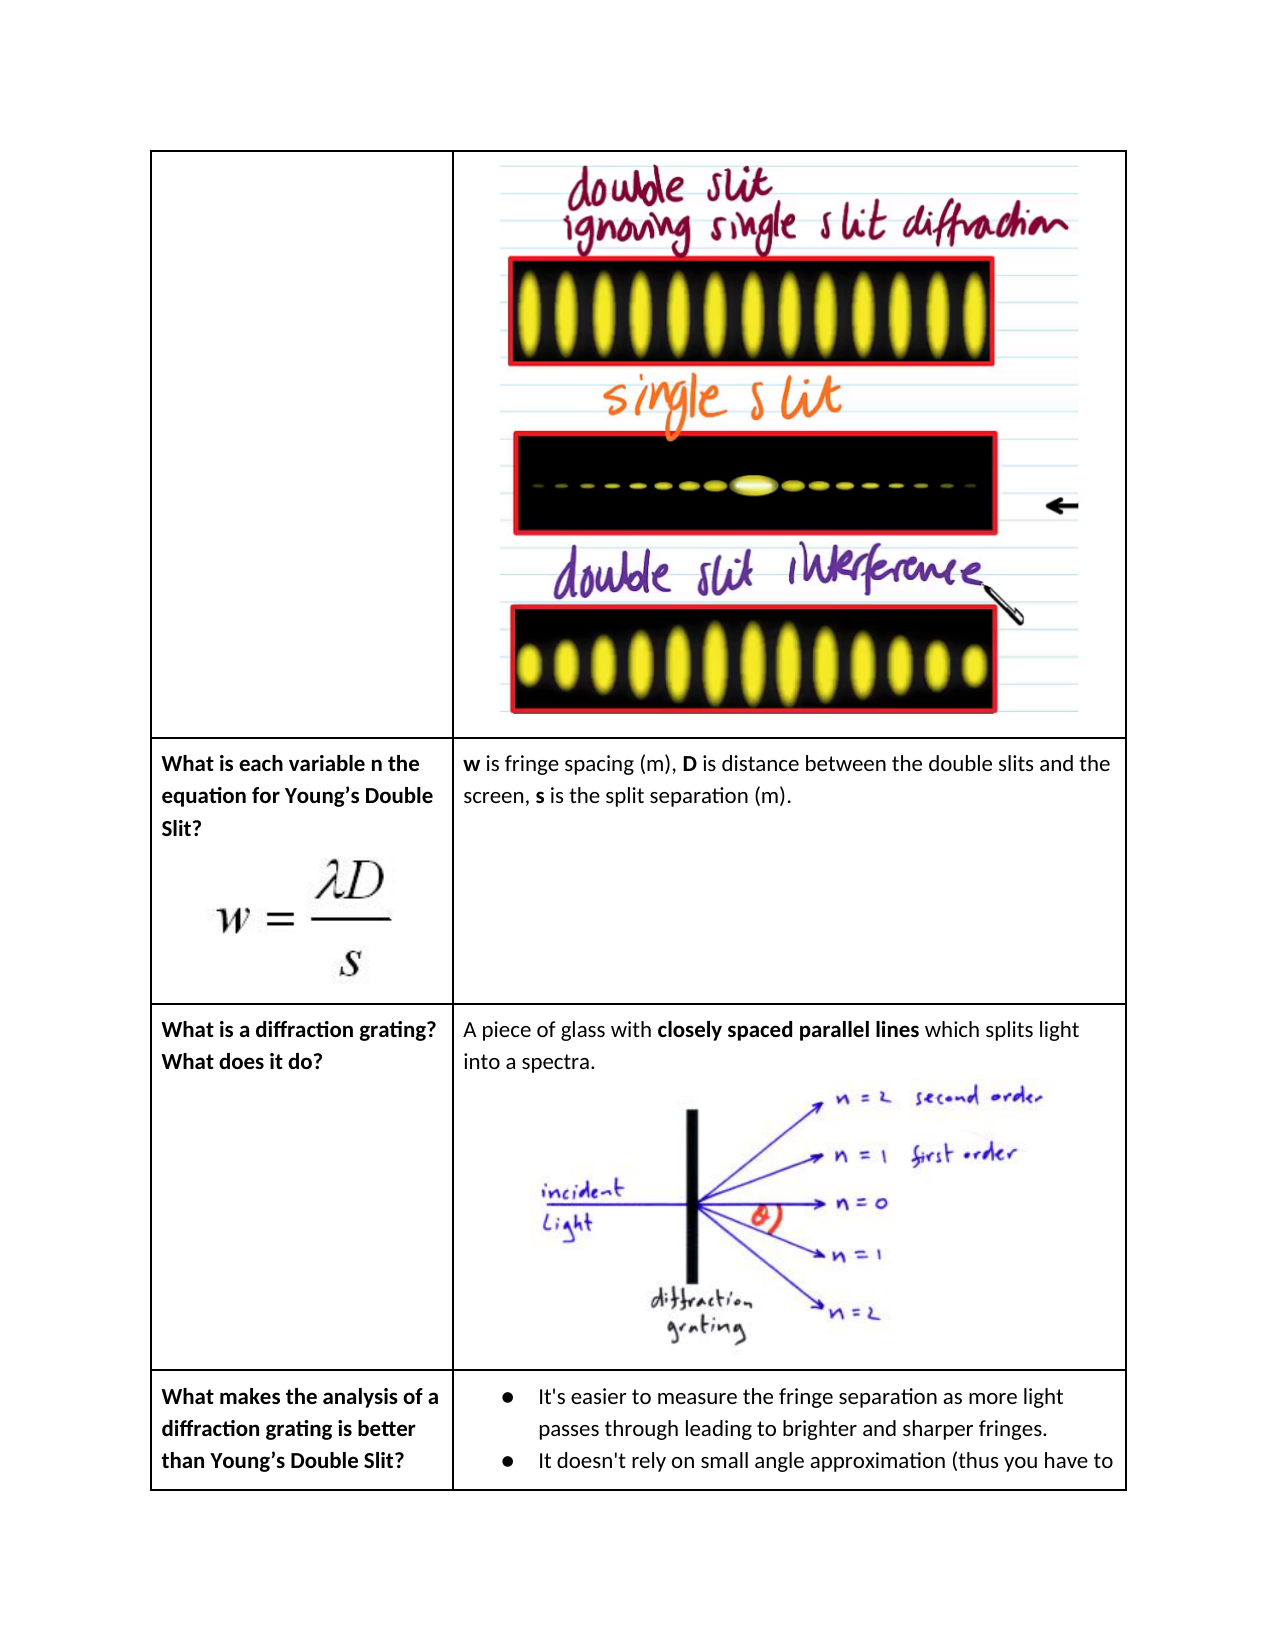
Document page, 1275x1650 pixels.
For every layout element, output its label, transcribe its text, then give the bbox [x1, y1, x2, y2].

table_cell What is each variable n the equation for Young’s Double Slit? [152, 739, 452, 1002]
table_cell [454, 152, 1125, 737]
picture [206, 846, 398, 989]
table_cell w is fringe spacing (m), D is distance between the double slits and the screen, s is the split separation (m). [454, 739, 1125, 1002]
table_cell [152, 1371, 452, 1488]
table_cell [454, 1371, 1125, 1488]
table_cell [152, 152, 452, 737]
table_cell What is a diffraction grating? What does it do? [152, 1005, 452, 1369]
table_cell A piece of glass with closely spaced parallel lines which splits light into a spectra. [454, 1005, 1125, 1369]
picture [500, 162, 1079, 723]
picture [530, 1079, 1049, 1356]
